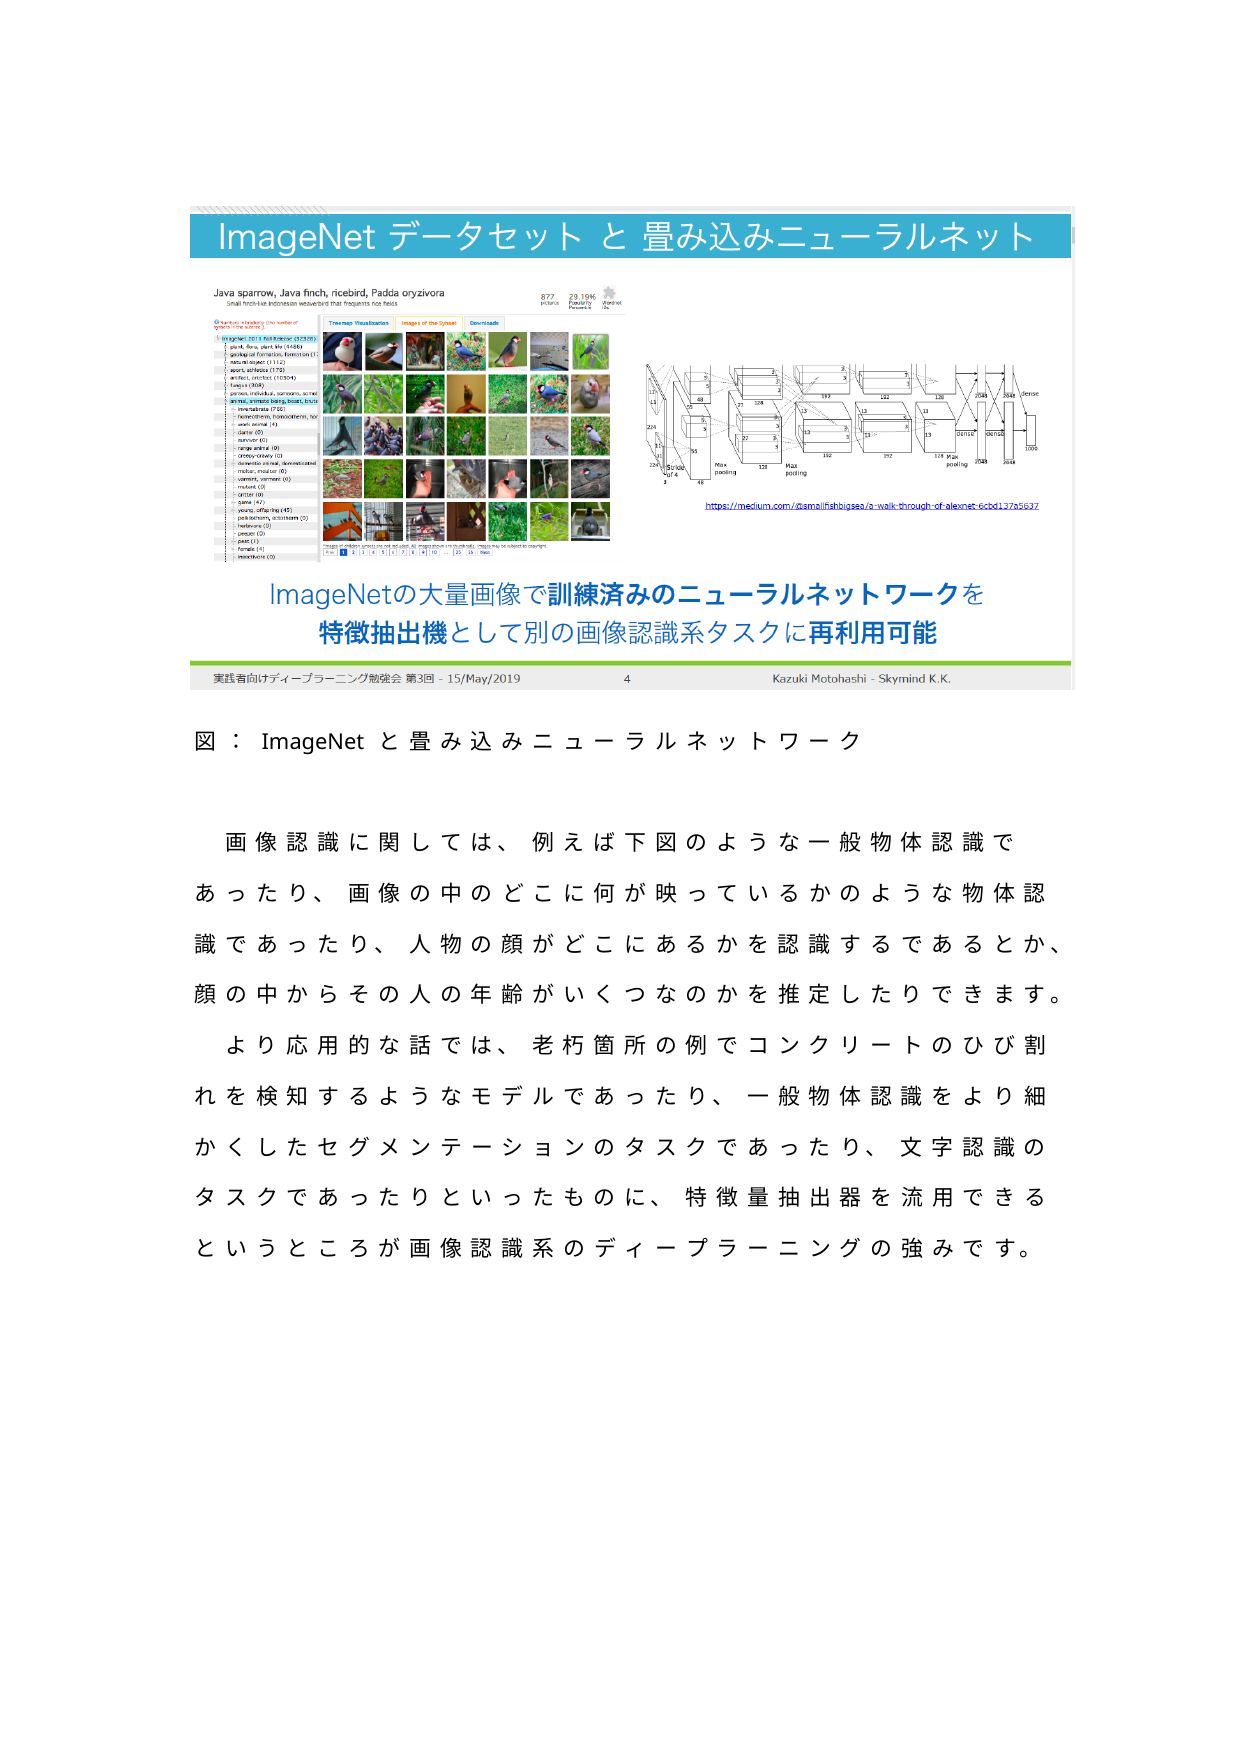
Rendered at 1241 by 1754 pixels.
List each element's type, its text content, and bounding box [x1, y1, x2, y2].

picture [190, 206, 1076, 690]
text より応用的な話では、老朽箇所の例でコンクリートのひび割れを検知するようなモデルであったり、一般物体認識をより細かくしたセグメンテーションのタスクであったり、文字認識のタスクであったりといったものに、特徴量抽出器を流用できるというところが画像認識系のディープラーニングの強みです。 [190, 1018, 1050, 1272]
text 画像認識に関しては、例えば下図のような一般物体認識であったり、画像の中のどこに何が映っているかのような物体認識であったり、人物の顔がどこにあるかを認識するであるとか、顔の中からその人の年齢がいくつなのかを推定したりできます。 [190, 816, 1050, 1018]
text 図：ImageNetと畳み込みニューラルネットワーク [190, 714, 1050, 765]
